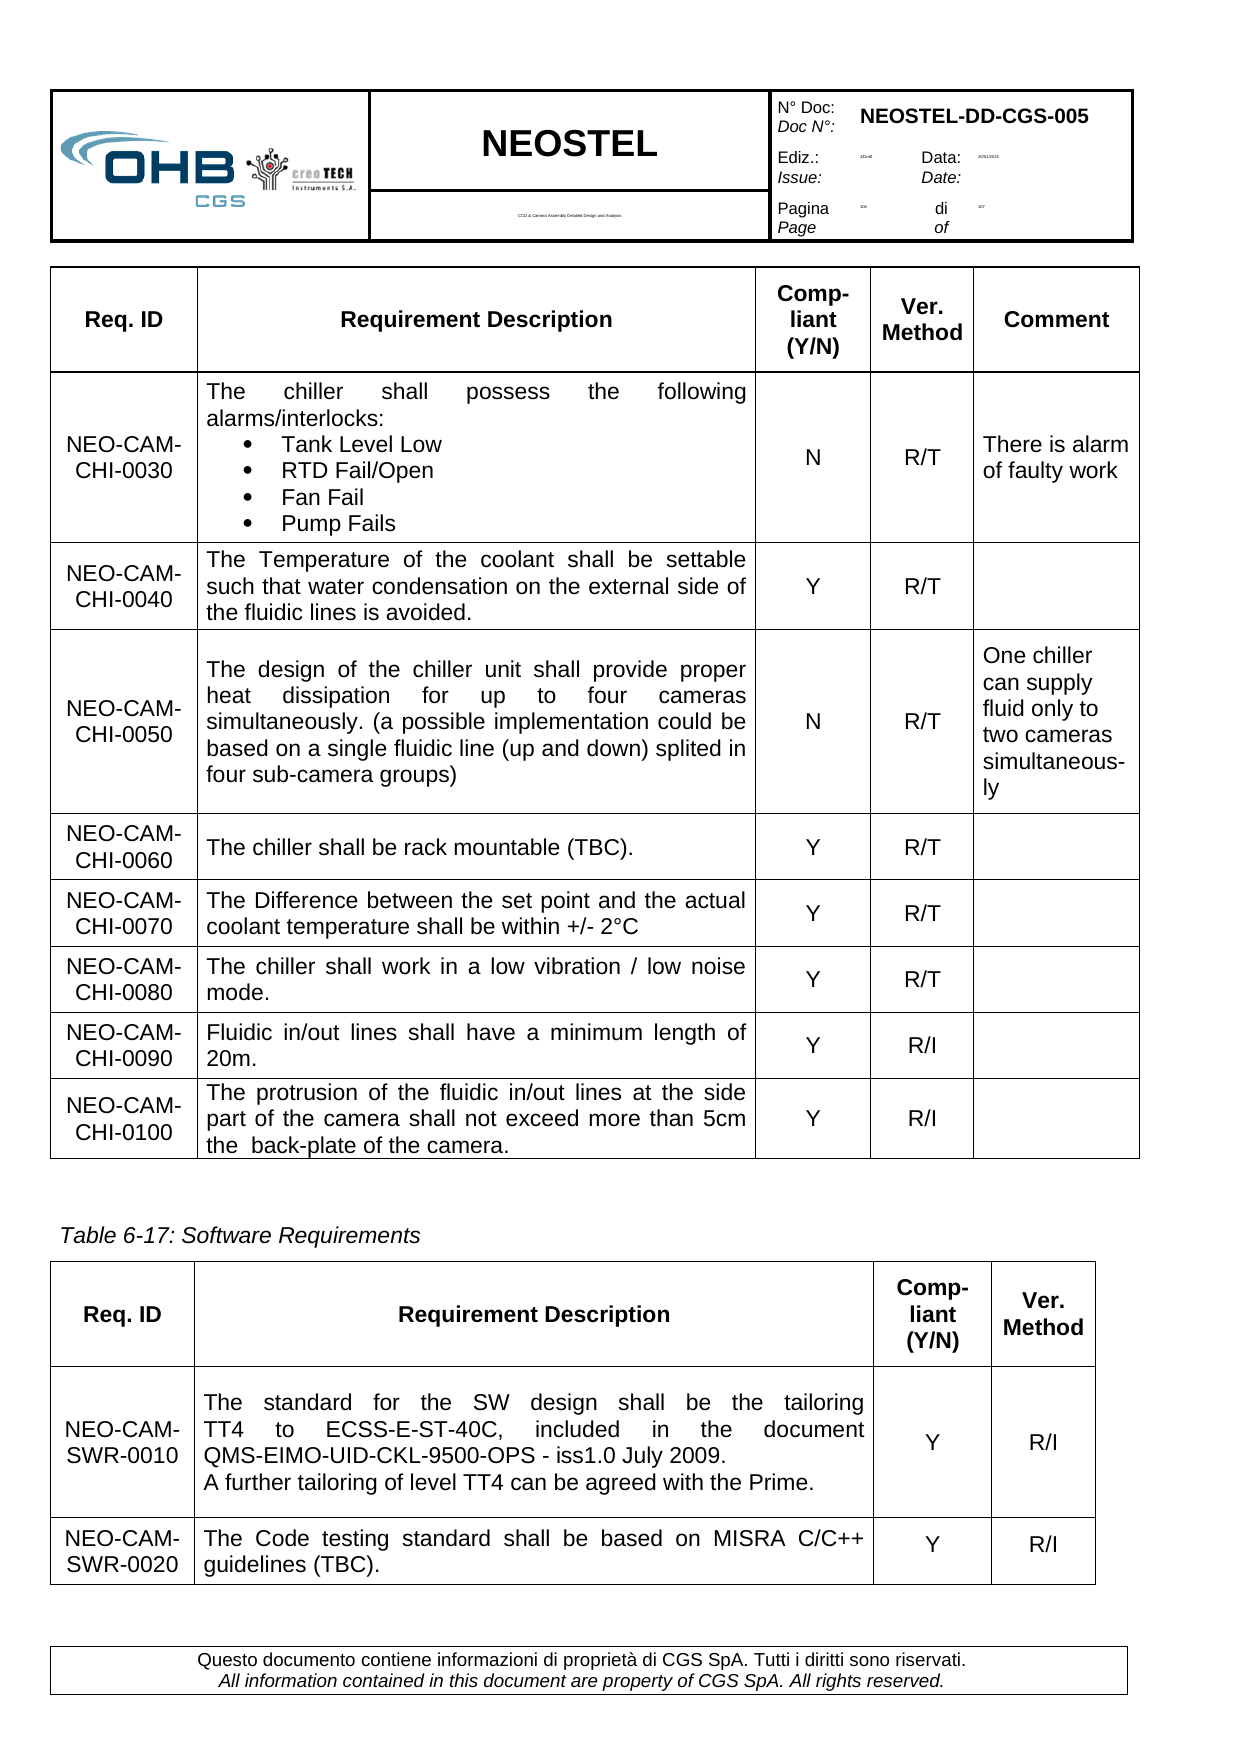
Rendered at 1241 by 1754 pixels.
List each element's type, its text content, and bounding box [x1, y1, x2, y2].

table_cell R/T [871, 880, 973, 946]
table_cell There is alarm of faulty work [974, 373, 1139, 542]
table_cell NEO-CAM- CHI-0080 [51, 947, 197, 1012]
table_cell Y [874, 1367, 991, 1517]
table_cell The Code testing standard shall be based on MISRA C/C++ guidelines (TBC). [195, 1518, 873, 1583]
table_cell NEO-CAM- CHI-0100 [51, 1079, 197, 1158]
table_cell The design of the chiller unit shall provide proper heat dissipation for up to four cameras simultaneously. (a possible implementation could be based on a single fluidic line (up and down) splited in four sub-camera groups) [198, 630, 755, 813]
table_cell R/I [992, 1518, 1095, 1583]
table_cell NEO-CAM-SWR-0020 [51, 1518, 194, 1583]
picture [60, 131, 361, 207]
table_cell Y [756, 947, 870, 1012]
table_cell Y [874, 1518, 991, 1583]
table_cell The chiller shall possess the following alarms/interlocks: Tank Level Low RTD Fail/Open Fan Fail Pump Fails [198, 373, 755, 542]
table_cell R/I [871, 1013, 973, 1078]
table_cell R/T [871, 373, 973, 542]
table_cell The Temperature of the coolant shall be settable such that water condensation on the external side of the fluidic lines is avoided. [198, 543, 755, 629]
table_cell The protrusion of the fluidic in/out lines at the side part of the camera shall not exceed more than 5cm the back-plate of the camera. [198, 1079, 755, 1158]
table_cell [974, 1013, 1139, 1078]
table_header Requirement Description [198, 268, 755, 371]
table_header Comment [974, 268, 1139, 371]
table_header Ver. Method [992, 1262, 1095, 1366]
table_cell R/T [871, 947, 973, 1012]
table_cell [974, 543, 1139, 629]
table_cell Y [756, 1079, 870, 1158]
table_cell Y [756, 814, 870, 879]
table_cell NEO-CAM-CHI-0030 [51, 373, 197, 542]
table_cell R/T [871, 543, 973, 629]
table_header Req. ID [51, 268, 197, 371]
table_cell NEO-CAM-CHI-0050 [51, 630, 197, 813]
table_cell NEO-CAM- CHI-0090 [51, 1013, 197, 1078]
table_header Requirement Description [195, 1262, 873, 1366]
table_cell The chiller shall work in a low vibration / low noise mode. [198, 947, 755, 1012]
table_cell N [756, 630, 870, 813]
table_cell The chiller shall be rack mountable (TBC). [198, 814, 755, 879]
table_cell R/I [871, 1079, 973, 1158]
table_cell R/T [871, 630, 973, 813]
table_cell [974, 947, 1139, 1012]
table_cell Y [756, 880, 870, 946]
table_cell NEO-CAM-CHI-0040 [51, 543, 197, 629]
table_cell Y [756, 1013, 870, 1078]
table_cell Y [756, 543, 870, 629]
table_header Comp-liant (Y/N) [756, 268, 870, 371]
table_cell The standard for the SW design shall be the tailoring TT4 to ECSS-E-ST-40C, included in the document QMS-EIMO-UID-CKL-9500-OPS - iss1.0 July 2009. A further tailoring of level TT4 can be agreed with the Prime. [195, 1367, 873, 1517]
table_cell NEO-CAM- CHI-0070 [51, 880, 197, 946]
table_header Comp-liant (Y/N) [874, 1262, 991, 1366]
table_header Req. ID [51, 1262, 194, 1366]
table_cell [974, 1079, 1139, 1158]
table_cell R/T [871, 814, 973, 879]
table_cell R/I [992, 1367, 1095, 1517]
table_cell The Difference between the set point and the actual coolant temperature shall be within +/- 2°C [198, 880, 755, 946]
table_cell Fluidic in/out lines shall have a minimum length of 20m. [198, 1013, 755, 1078]
table_cell NEO-CAM-SWR-0010 [51, 1367, 194, 1517]
table_cell One chiller can supply fluid only to two cameras simultaneous-ly [974, 630, 1139, 813]
table_cell [974, 814, 1139, 879]
table_cell N [756, 373, 870, 542]
table_header Ver. Method [871, 268, 973, 371]
table_cell [974, 880, 1139, 946]
table_cell NEO-CAM-CHI-0060 [51, 814, 197, 879]
